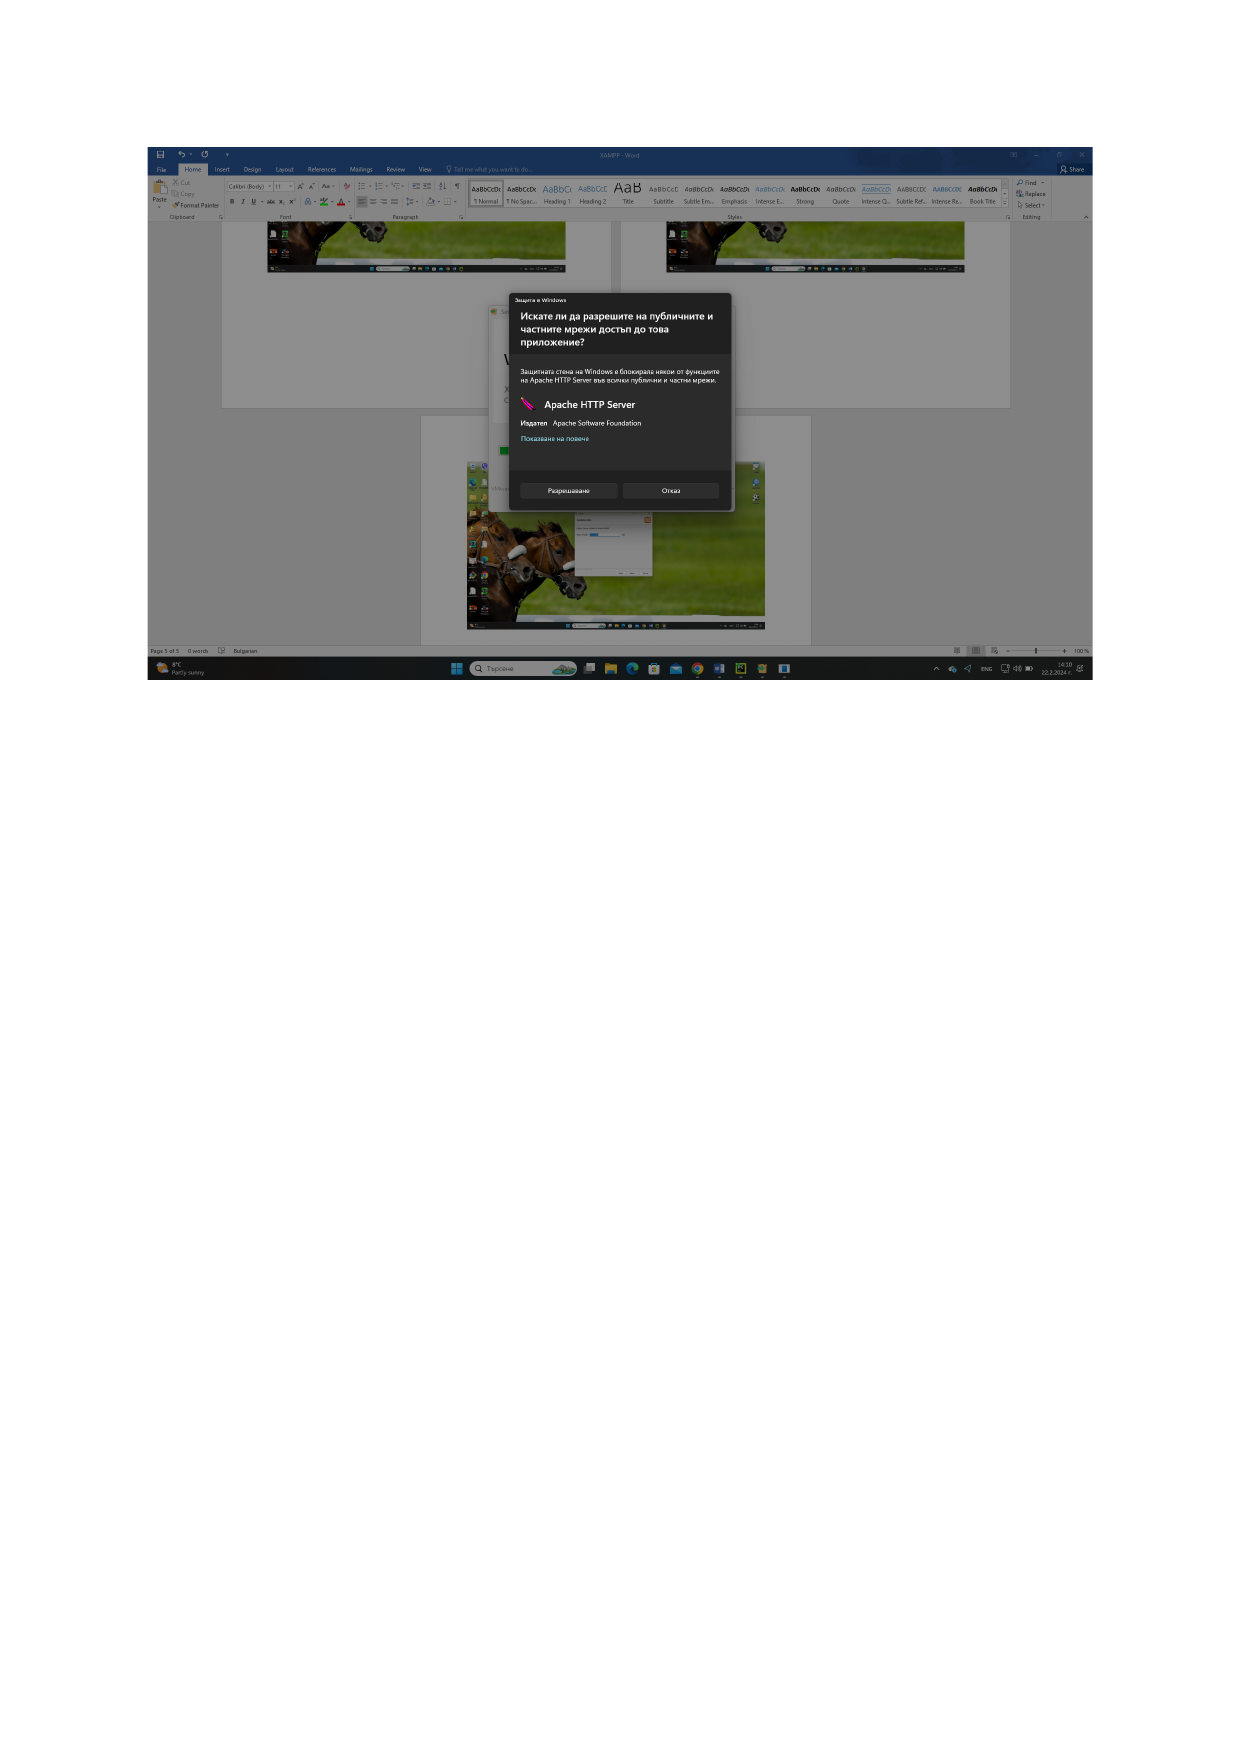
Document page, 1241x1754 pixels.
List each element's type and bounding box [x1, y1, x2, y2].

picture [147, 147, 1093, 680]
